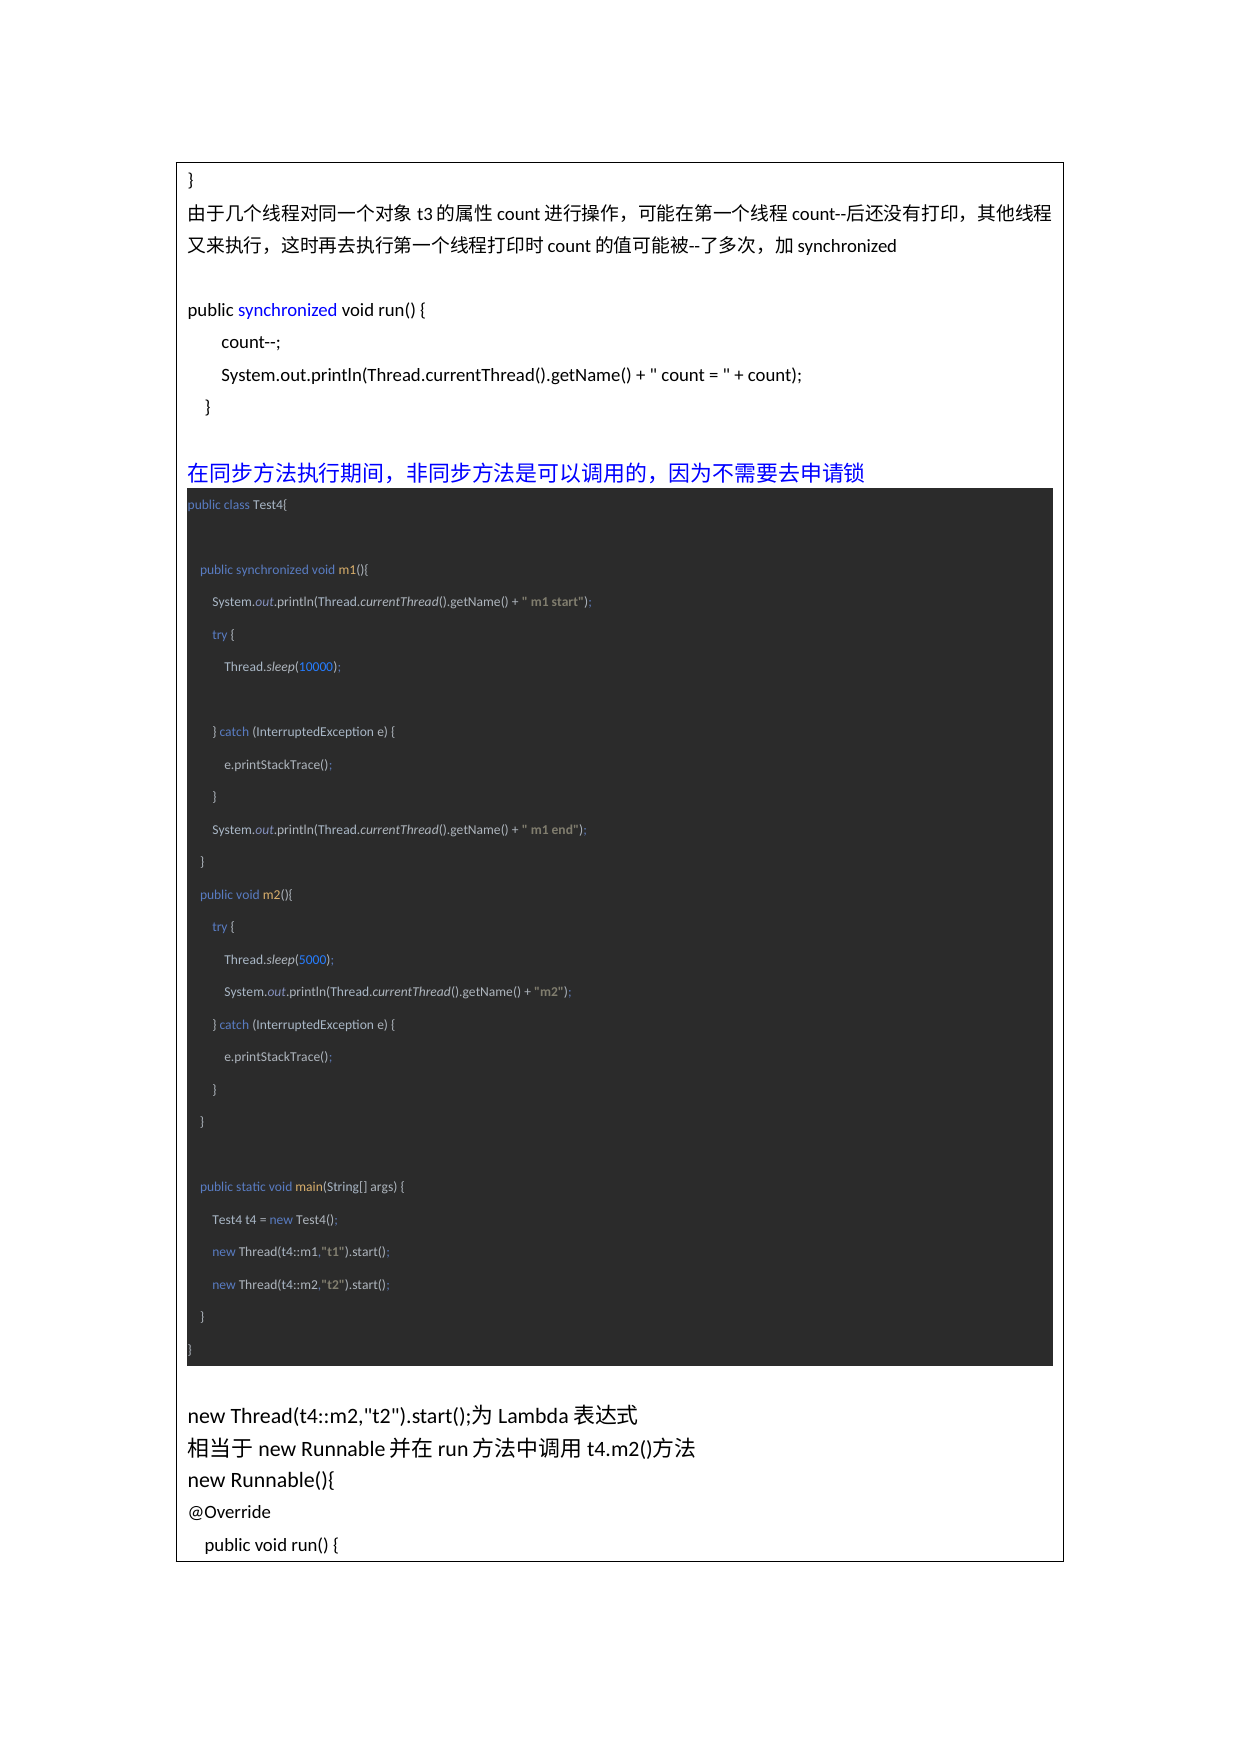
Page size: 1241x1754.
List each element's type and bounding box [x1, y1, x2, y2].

table_header [177, 163, 1063, 1561]
